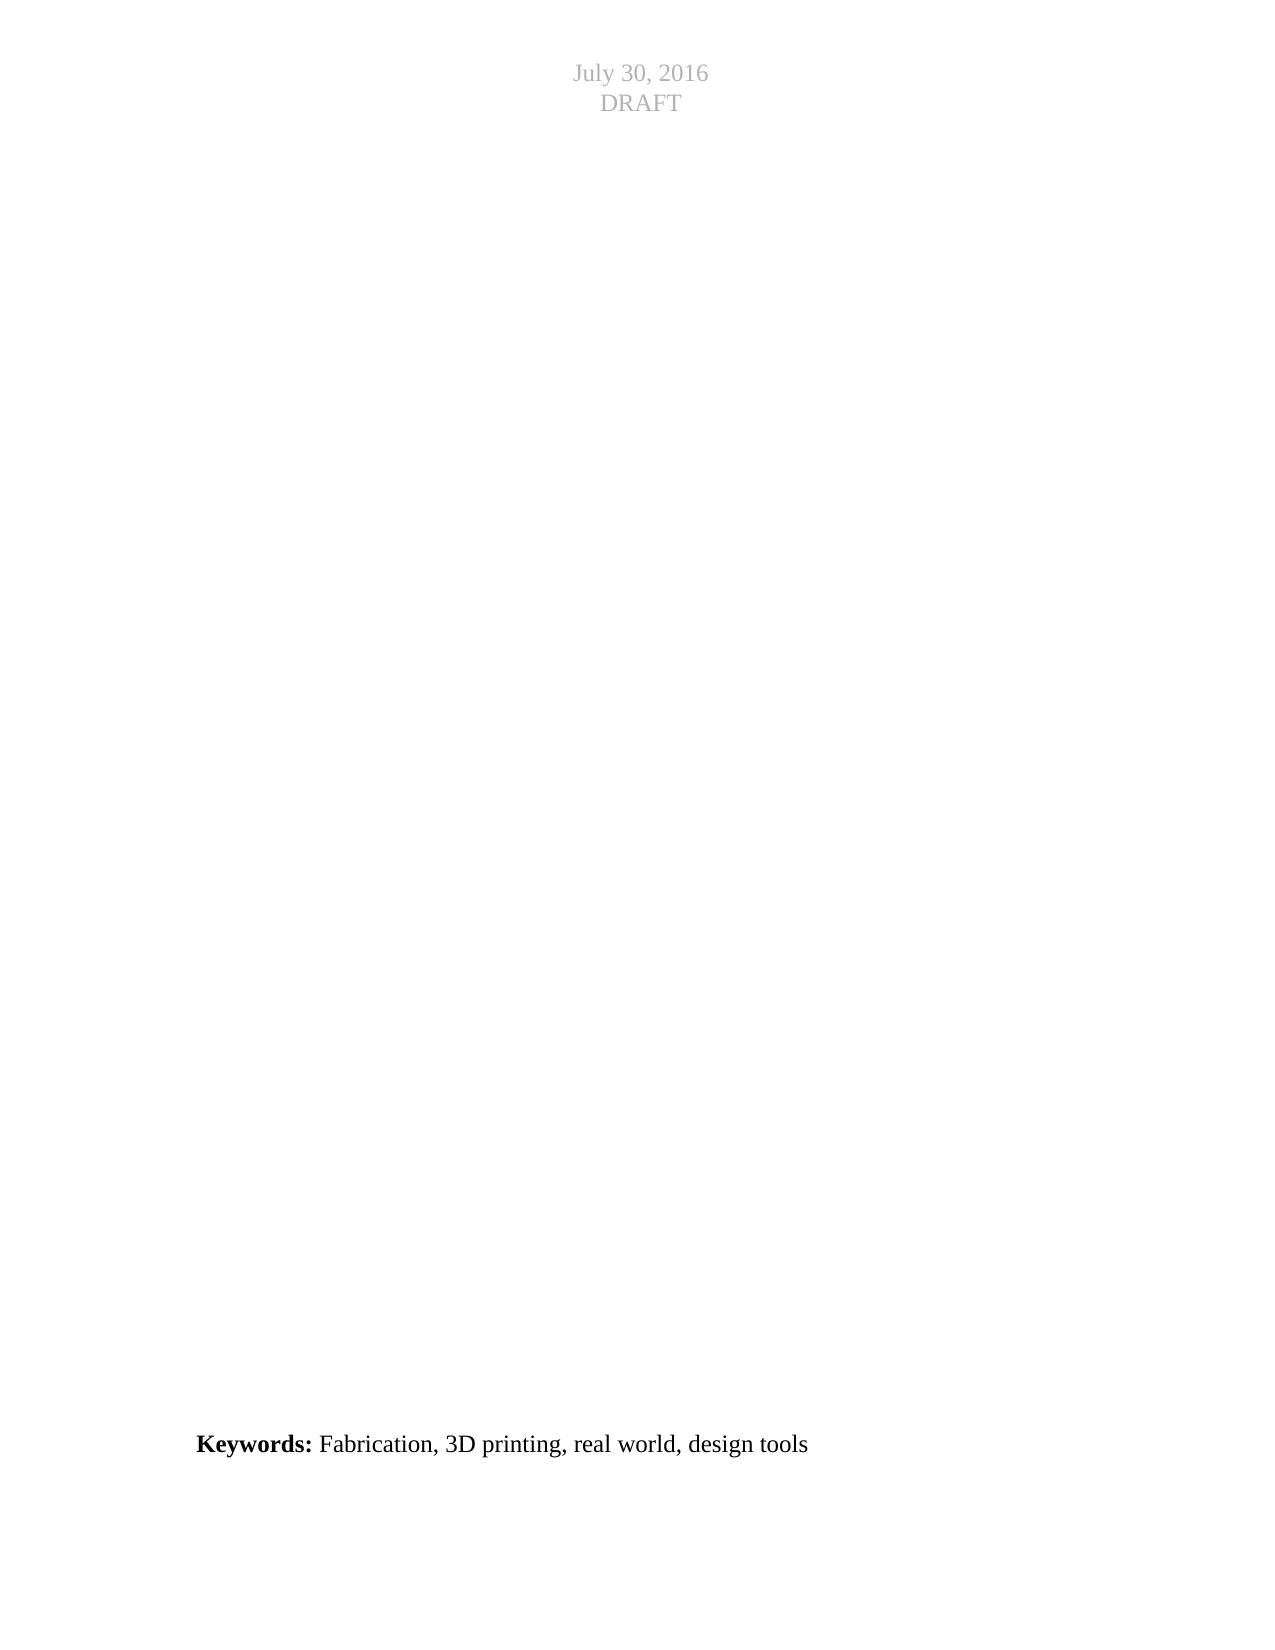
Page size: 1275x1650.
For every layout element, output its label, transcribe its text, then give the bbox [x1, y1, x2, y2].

text Keywords: Fabrication, 3D printing, real world, design tools [196, 1429, 1096, 1457]
